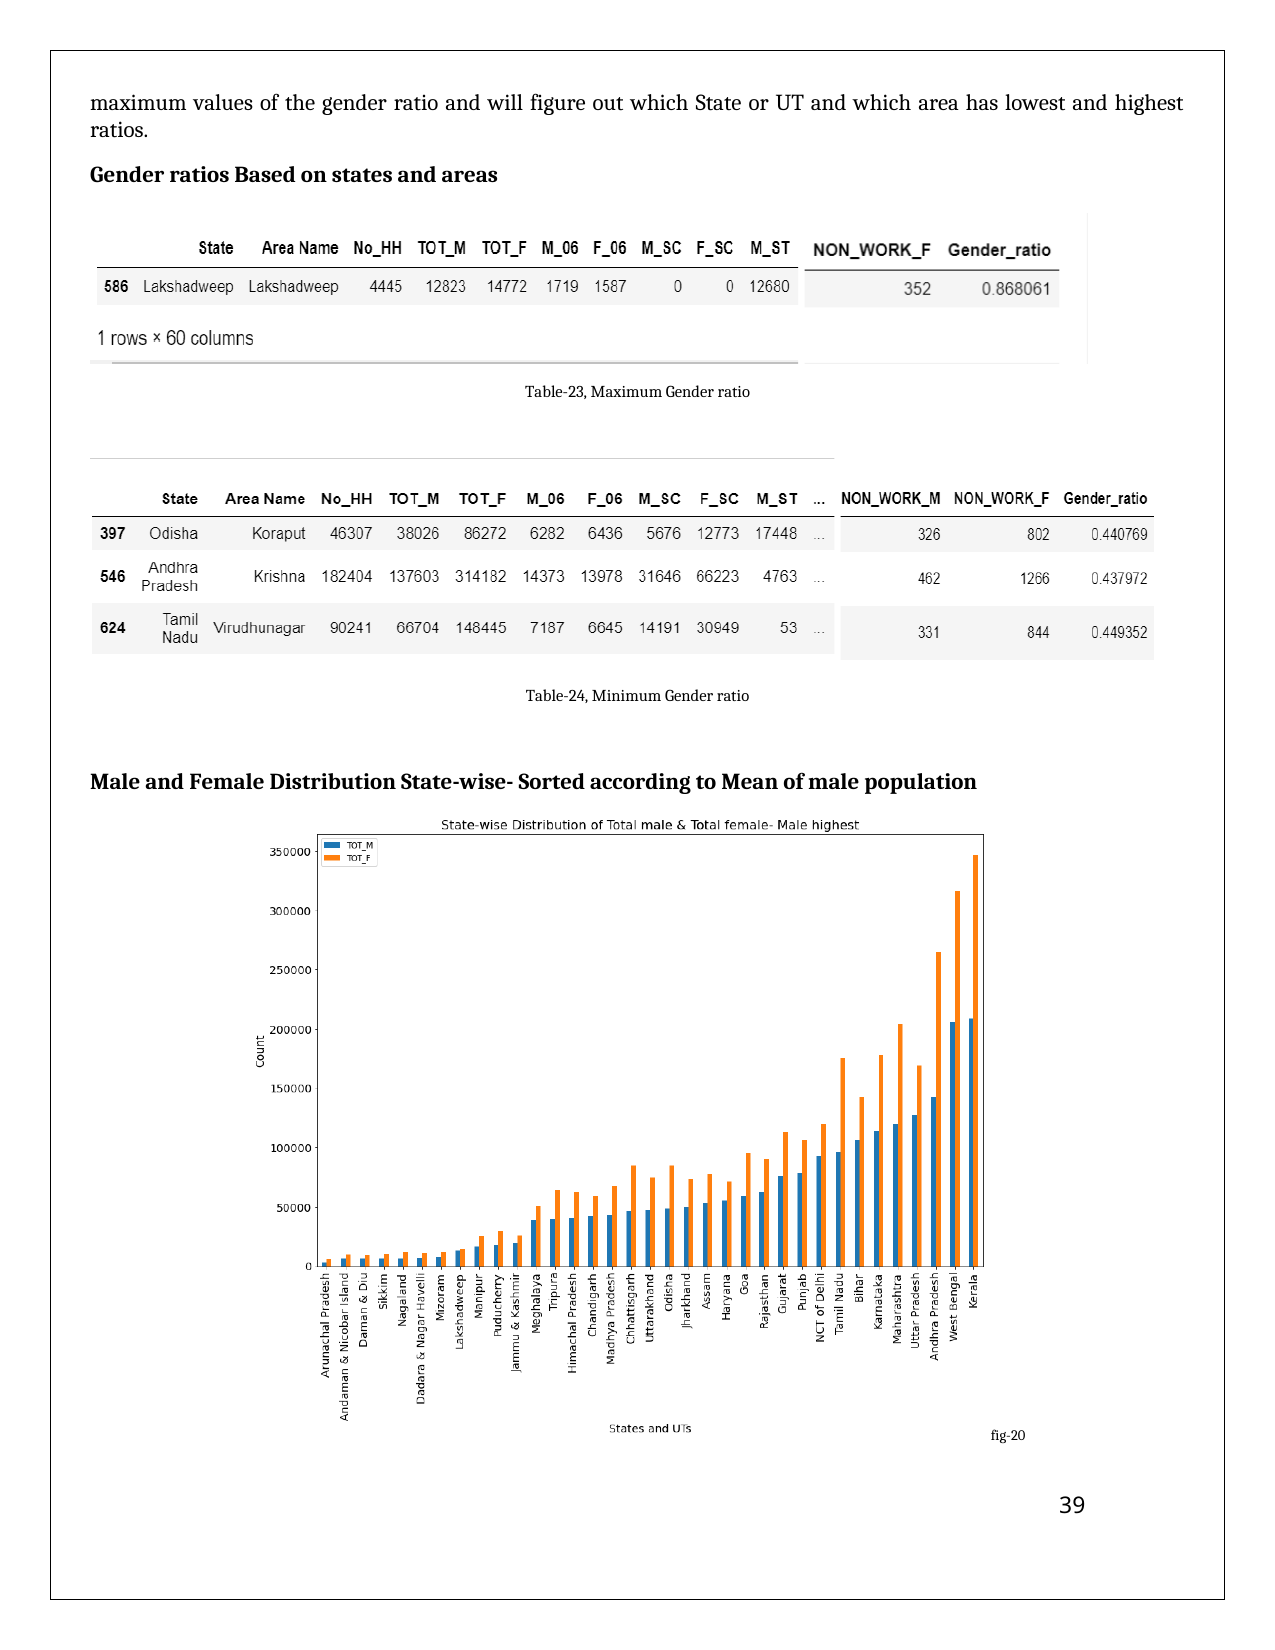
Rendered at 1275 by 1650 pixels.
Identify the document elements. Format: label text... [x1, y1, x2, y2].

picture [249, 814, 988, 1440]
text Table-24, Minimum Gender ratio [90, 686, 1185, 705]
picture [90, 458, 835, 668]
text Gender ratios Based on states and areas [90, 161, 1185, 188]
picture [804, 213, 1088, 364]
text Table-23, Maximum Gender ratio [90, 383, 1185, 402]
picture [840, 477, 1168, 668]
picture [90, 206, 799, 364]
text Male and Female Distribution State-wise- Sorted according to Mean of male population [90, 769, 1185, 795]
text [90, 90, 1185, 143]
